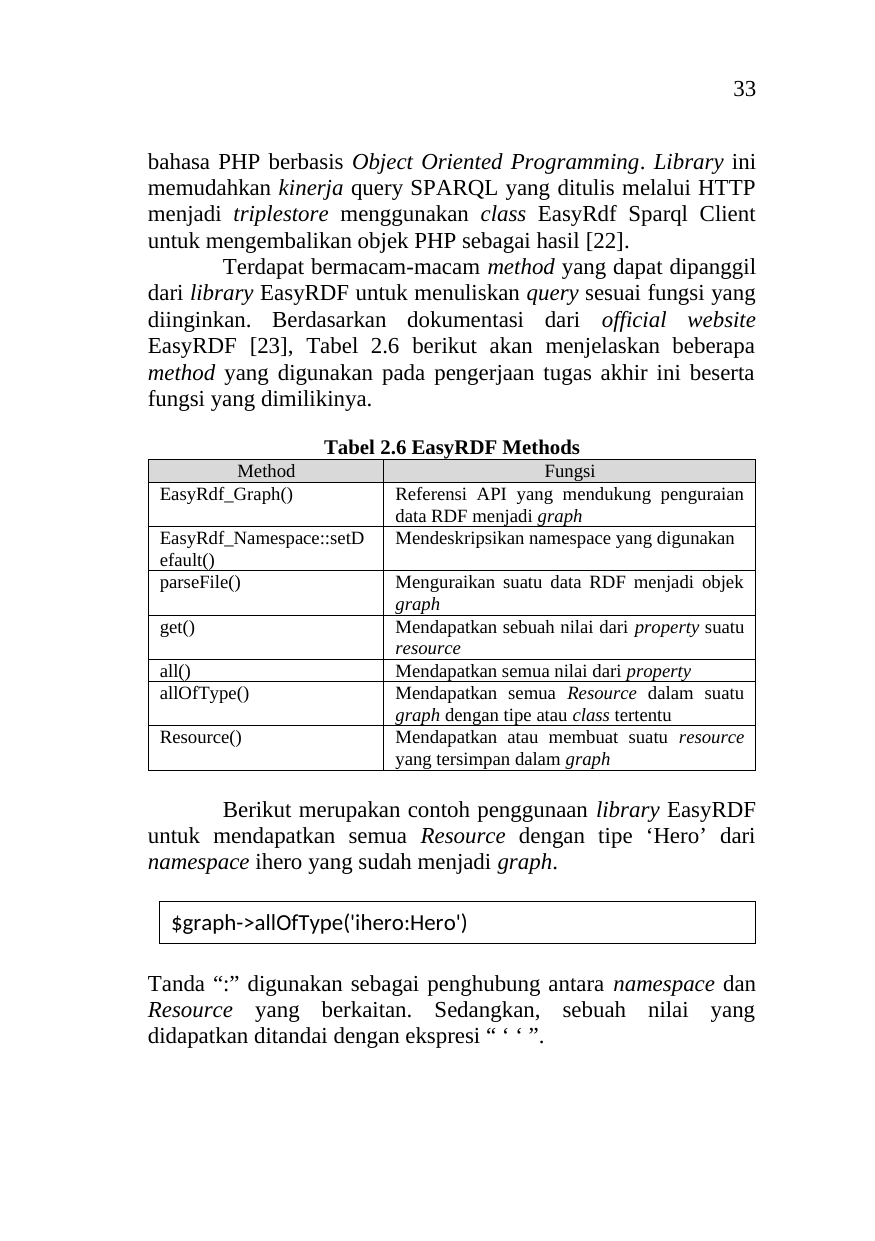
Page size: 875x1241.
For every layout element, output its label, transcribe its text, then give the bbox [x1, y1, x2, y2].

text Tabel ‎2.6 EasyRDF Methods [148, 435, 756, 459]
table_header Fungsi [384, 460, 755, 482]
text Berikut merupakan contoh penggunaan library EasyRDF untuk mendapatkan semua Resource dengan tipe ‘Hero’ dari namespace ihero yang sudah menjadi graph. [148, 796, 756, 875]
text Tanda “:” digunakan sebagai penghubung antara namespace dan Resource yang berkaitan. Sedangkan, sebuah nilai yang didapatkan ditandai dengan ekspresi “ ‘ ‘ ”. [148, 970, 756, 1049]
text Terdapat bermacam-macam method yang dapat dipanggil dari library EasyRDF untuk menuliskan query sesuai fungsi yang diinginkan. Berdasarkan dokumentasi dari official website EasyRDF , Tabel ‎2.6 berikut akan menjelaskan beberapa method yang digunakan pada pengerjaan tugas akhir ini beserta fungsi yang dimilikinya. [148, 253, 756, 411]
table_header $graph->allOfType('ihero:Hero') [160, 902, 755, 942]
table_cell all() [149, 660, 383, 681]
table_cell Resource() [149, 726, 383, 769]
table_cell Mendapatkan semua Resource dalam suatu graph dengan tipe atau class tertentu [384, 682, 755, 725]
table_cell Mendapatkan sebuah nilai dari property suatu resource [384, 616, 755, 659]
table_cell Mendeskripsikan namespace yang digunakan [384, 527, 755, 570]
table_cell Mendapatkan semua nilai dari property [384, 660, 755, 681]
table_cell Referensi API yang mendukung penguraian data RDF menjadi graph [384, 483, 755, 526]
table_cell EasyRdf_Namespace::setDefault() [149, 527, 383, 570]
table_cell Mendapatkan atau membuat suatu resource yang tersimpan dalam graph [384, 726, 755, 769]
table_cell get() [149, 616, 383, 659]
table_cell allOfType() [149, 682, 383, 725]
table_cell parseFile() [149, 571, 383, 614]
table_header Method [149, 460, 383, 482]
table_cell Menguraikan suatu data RDF menjadi objek graph [384, 571, 755, 614]
table_cell EasyRdf_Graph() [149, 483, 383, 526]
